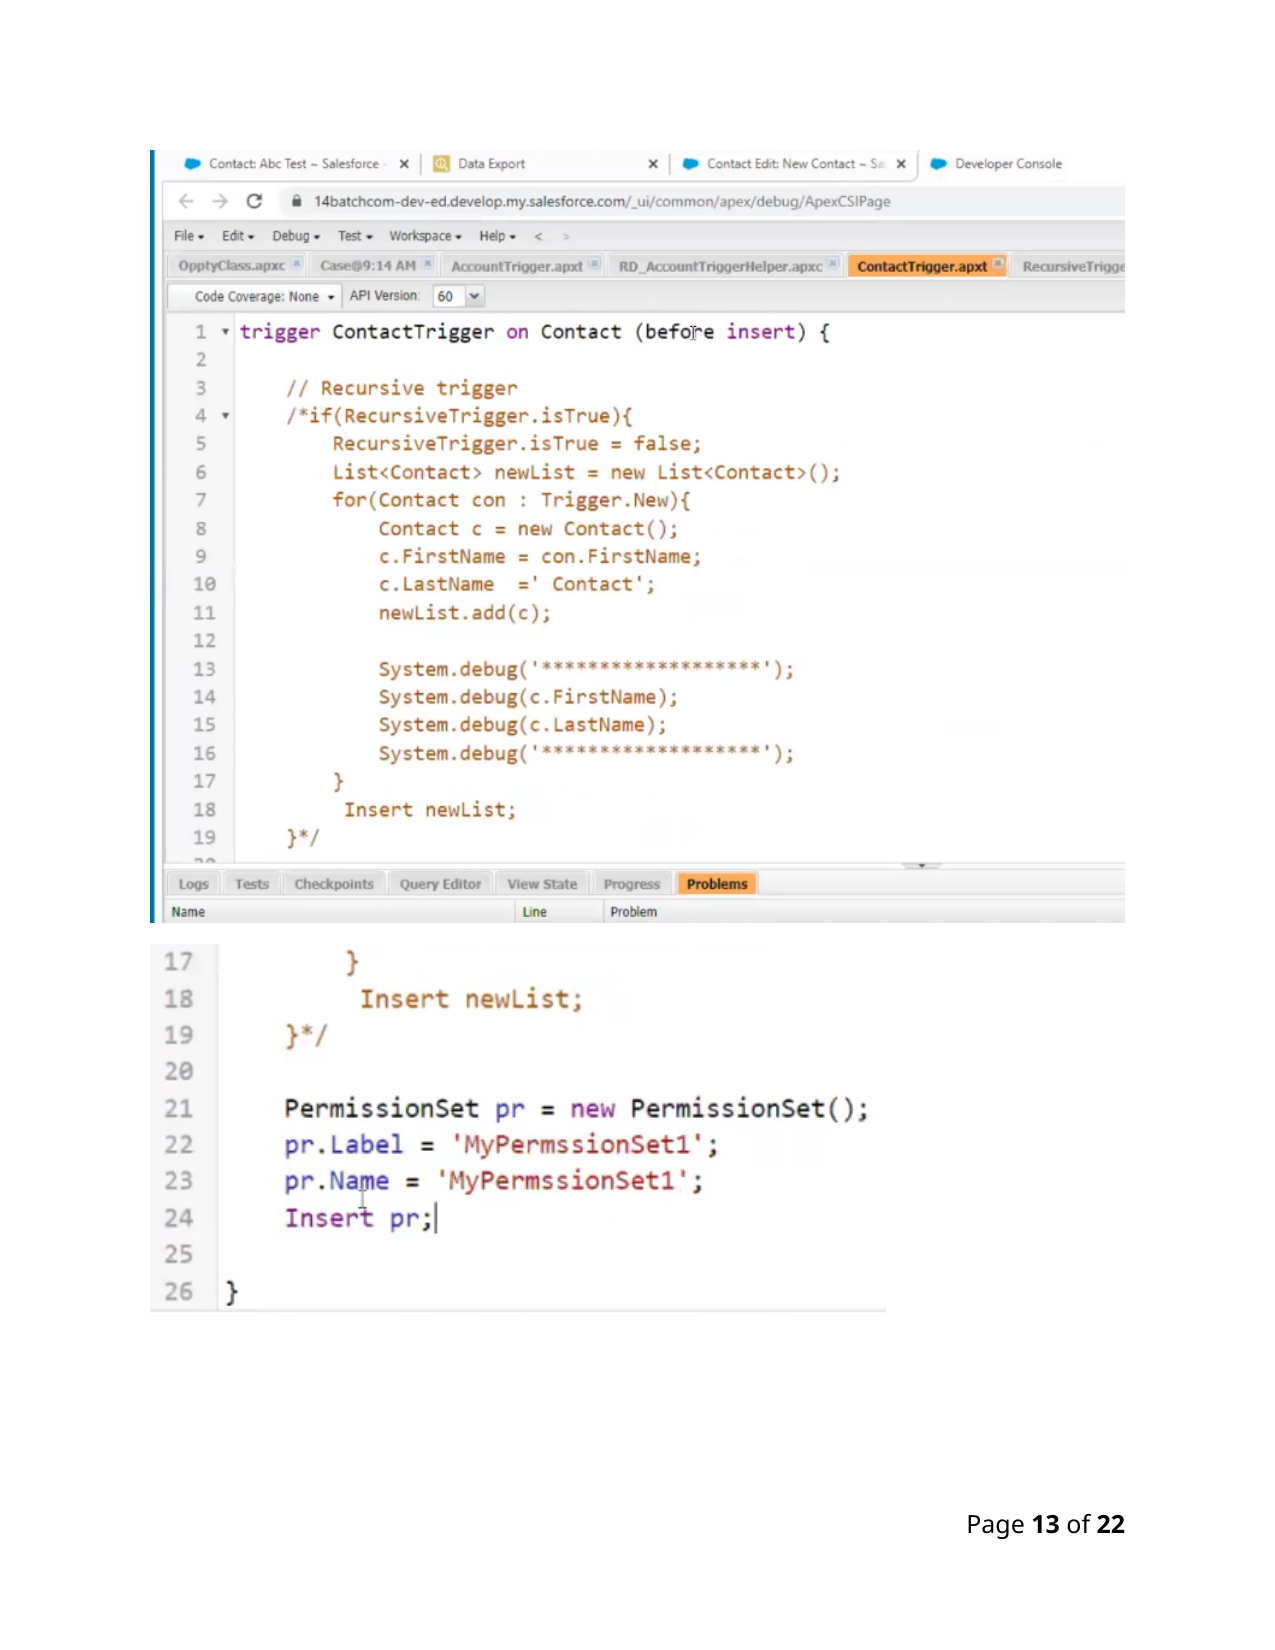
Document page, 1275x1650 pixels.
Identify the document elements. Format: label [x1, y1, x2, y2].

picture [150, 944, 886, 1317]
picture [154, 150, 1125, 923]
